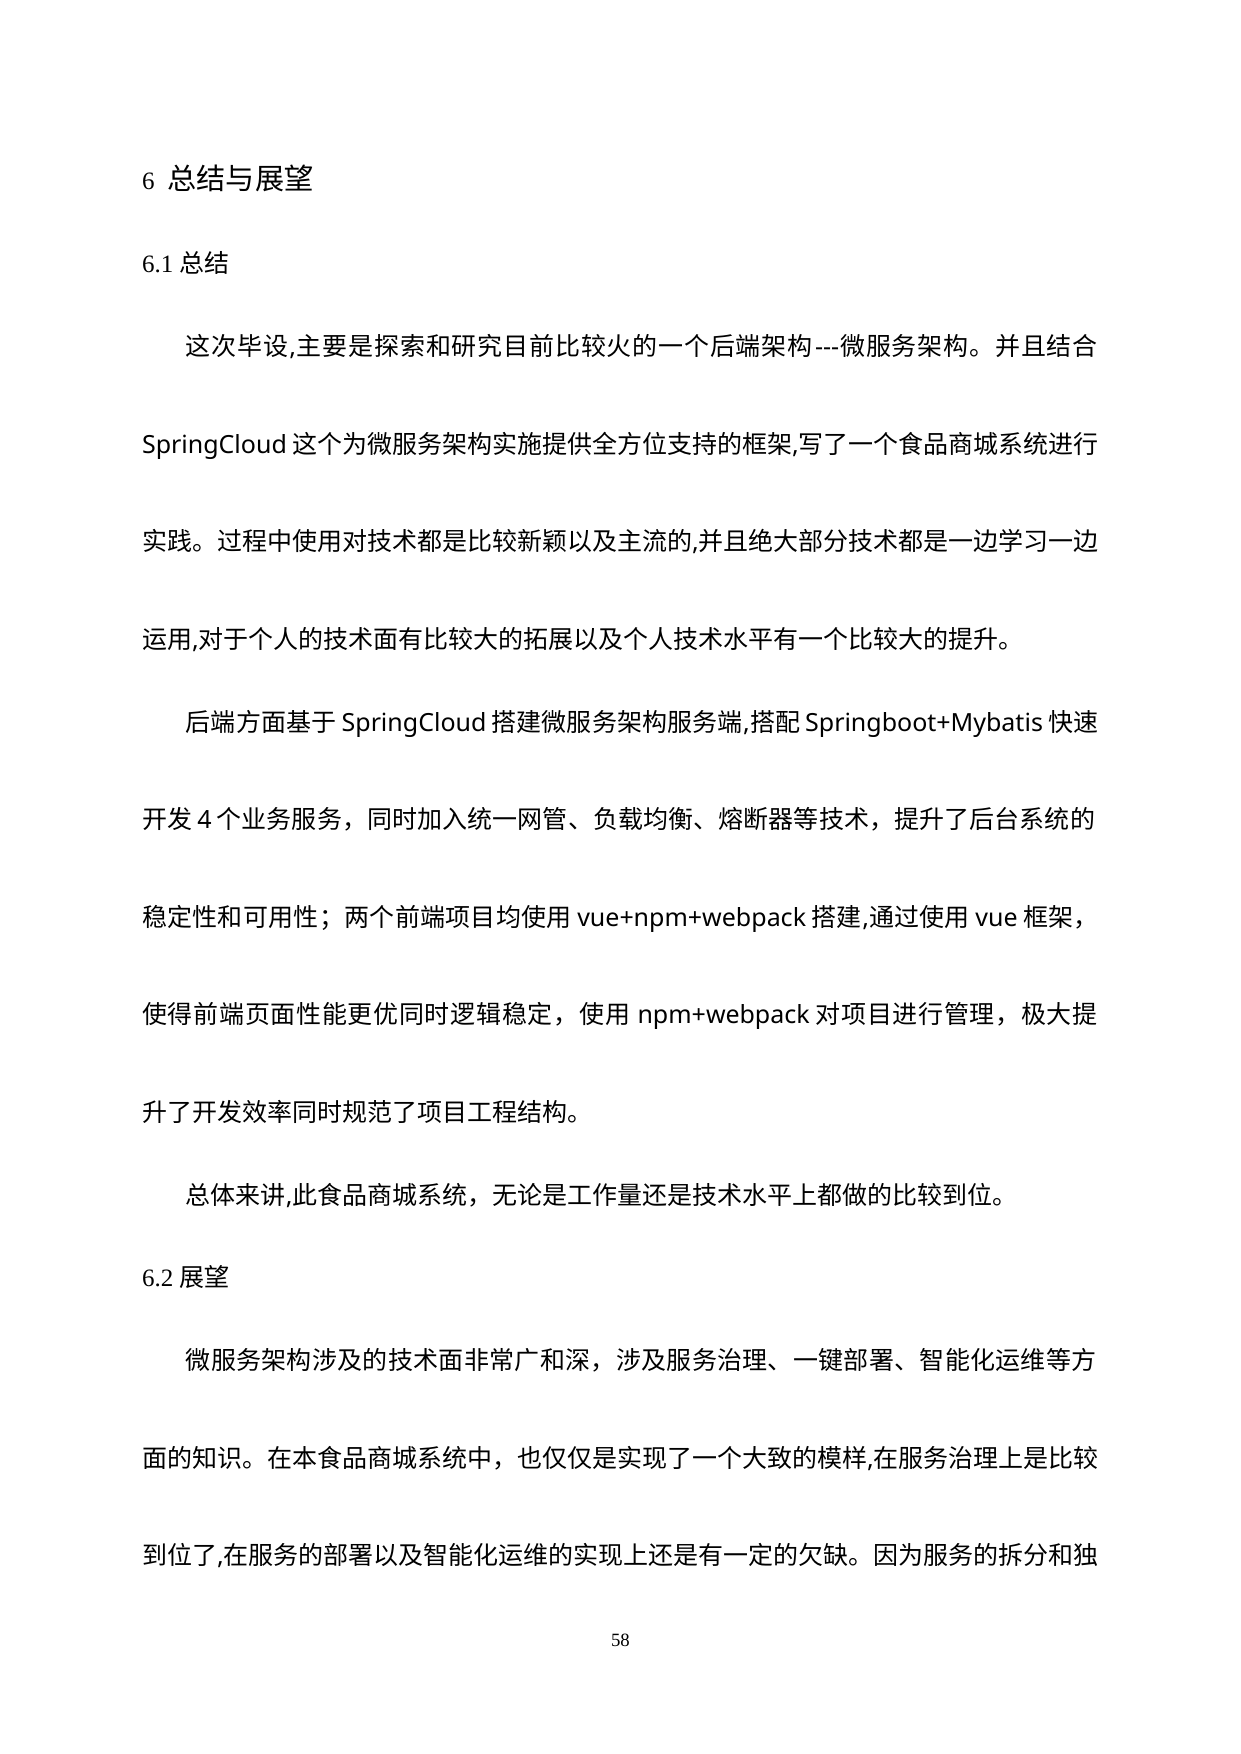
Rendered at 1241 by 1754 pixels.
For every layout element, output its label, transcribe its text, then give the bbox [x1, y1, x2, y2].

subtitle 6.1 总结 [142, 231, 1098, 296]
subtitle 6 总结与展望 [142, 146, 1098, 211]
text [142, 1326, 1098, 1586]
text 后端方面基于SpringCloud搭建微服务架构服务端,搭配Springboot+Mybatis快速开发4个业务服务，同时加入统一网管、负载均衡、熔断器等技术，提升了后台系统的稳定性和可用性；两个前端项目均使用vue+npm+webpack搭建,通过使用vue框架，使得前端页面性能更优同时逻辑稳定，使用npm+webpack对项目进行管理，极大提升了开发效率同时规范了项目工程结构。 [142, 688, 1098, 1143]
subtitle 6.2 展望 [142, 1244, 1098, 1309]
text 总体来讲,此食品商城系统，无论是工作量还是技术水平上都做的比较到位。 [142, 1161, 1098, 1226]
text 这次毕设,主要是探索和研究目前比较火的一个后端架构---微服务架构。并且结合SpringCloud这个为微服务架构实施提供全方位支持的框架,写了一个食品商城系统进行实践。过程中使用对技术都是比较新颖以及主流的,并且绝大部分技术都是一边学习一边运用,对于个人的技术面有比较大的拓展以及个人技术水平有一个比较大的提升。 [142, 312, 1098, 670]
